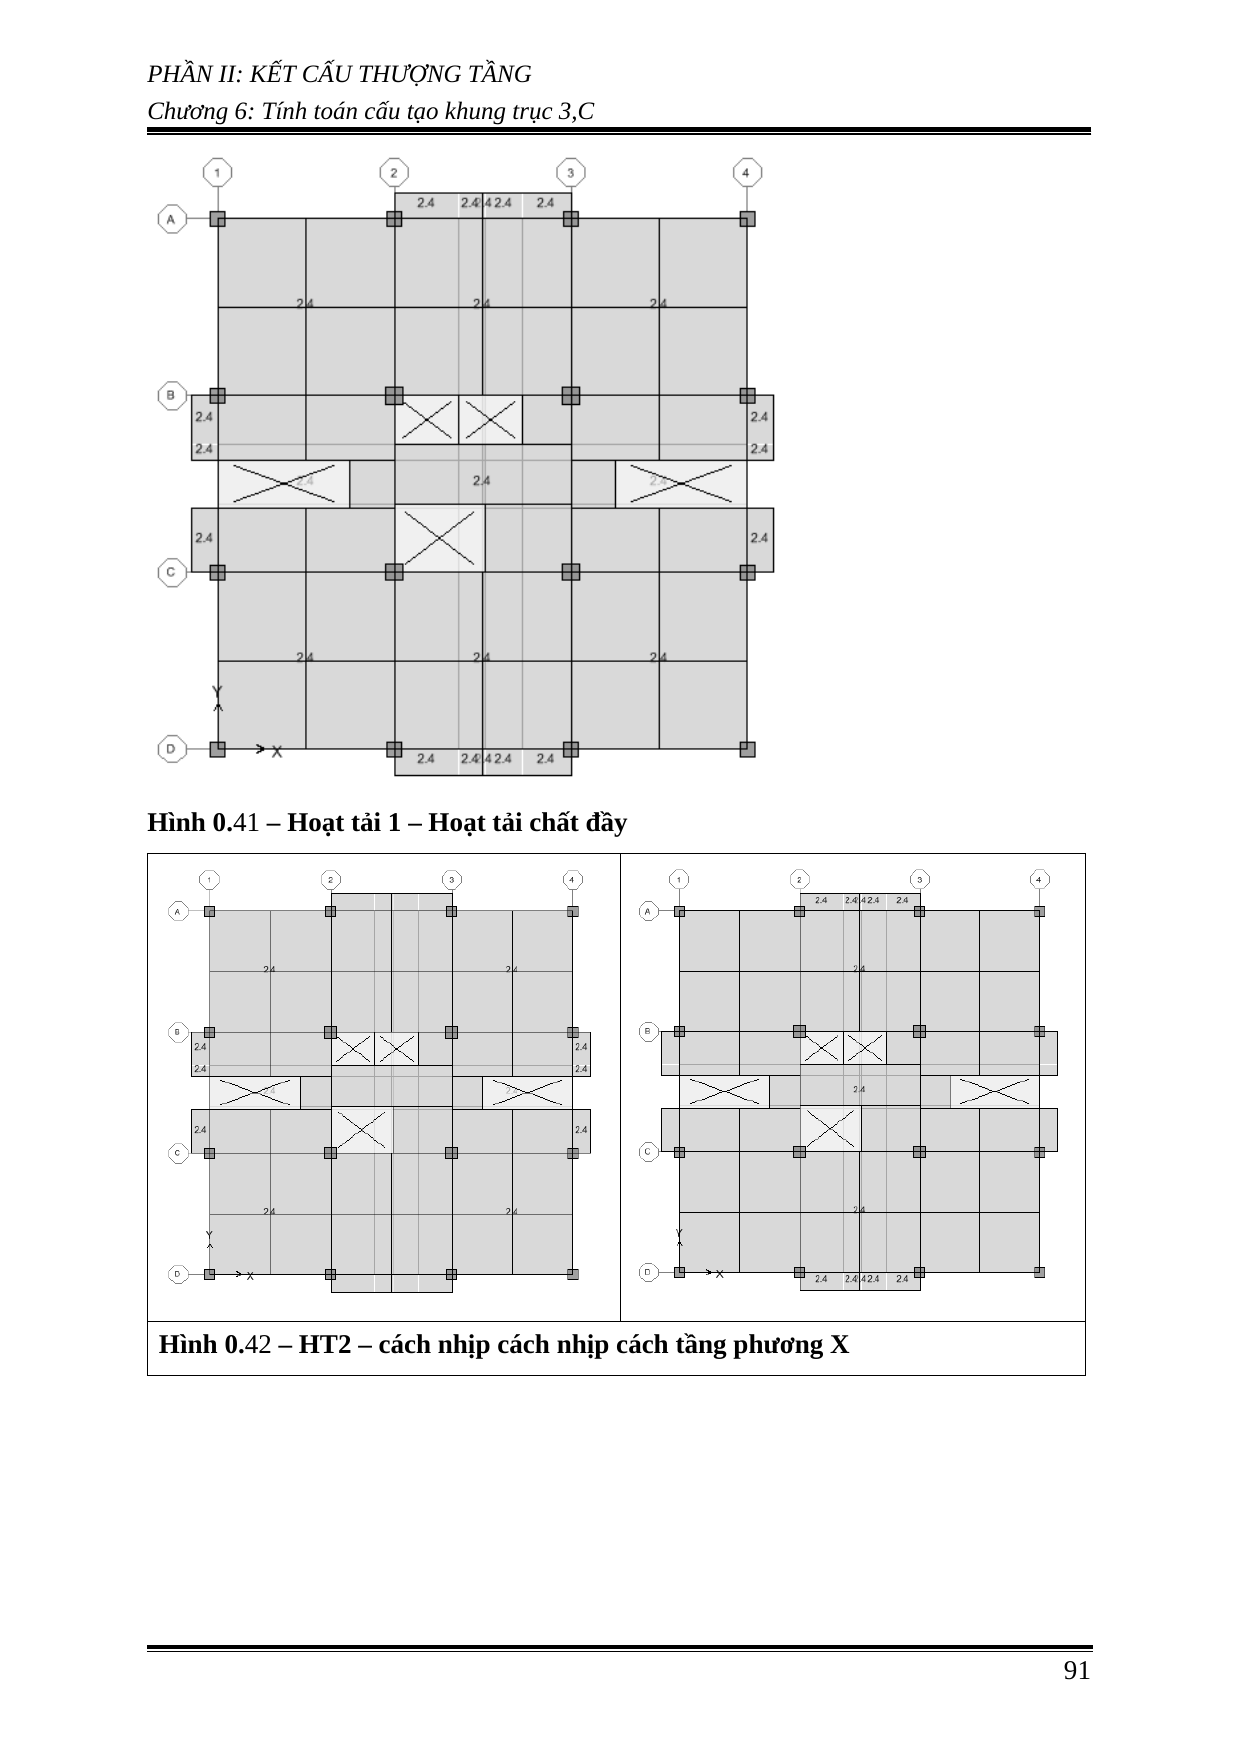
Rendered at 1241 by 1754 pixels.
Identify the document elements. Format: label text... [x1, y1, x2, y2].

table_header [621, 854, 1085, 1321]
picture [158, 860, 609, 1306]
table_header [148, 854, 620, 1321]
picture [147, 147, 793, 791]
picture [631, 860, 1063, 1303]
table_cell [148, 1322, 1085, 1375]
